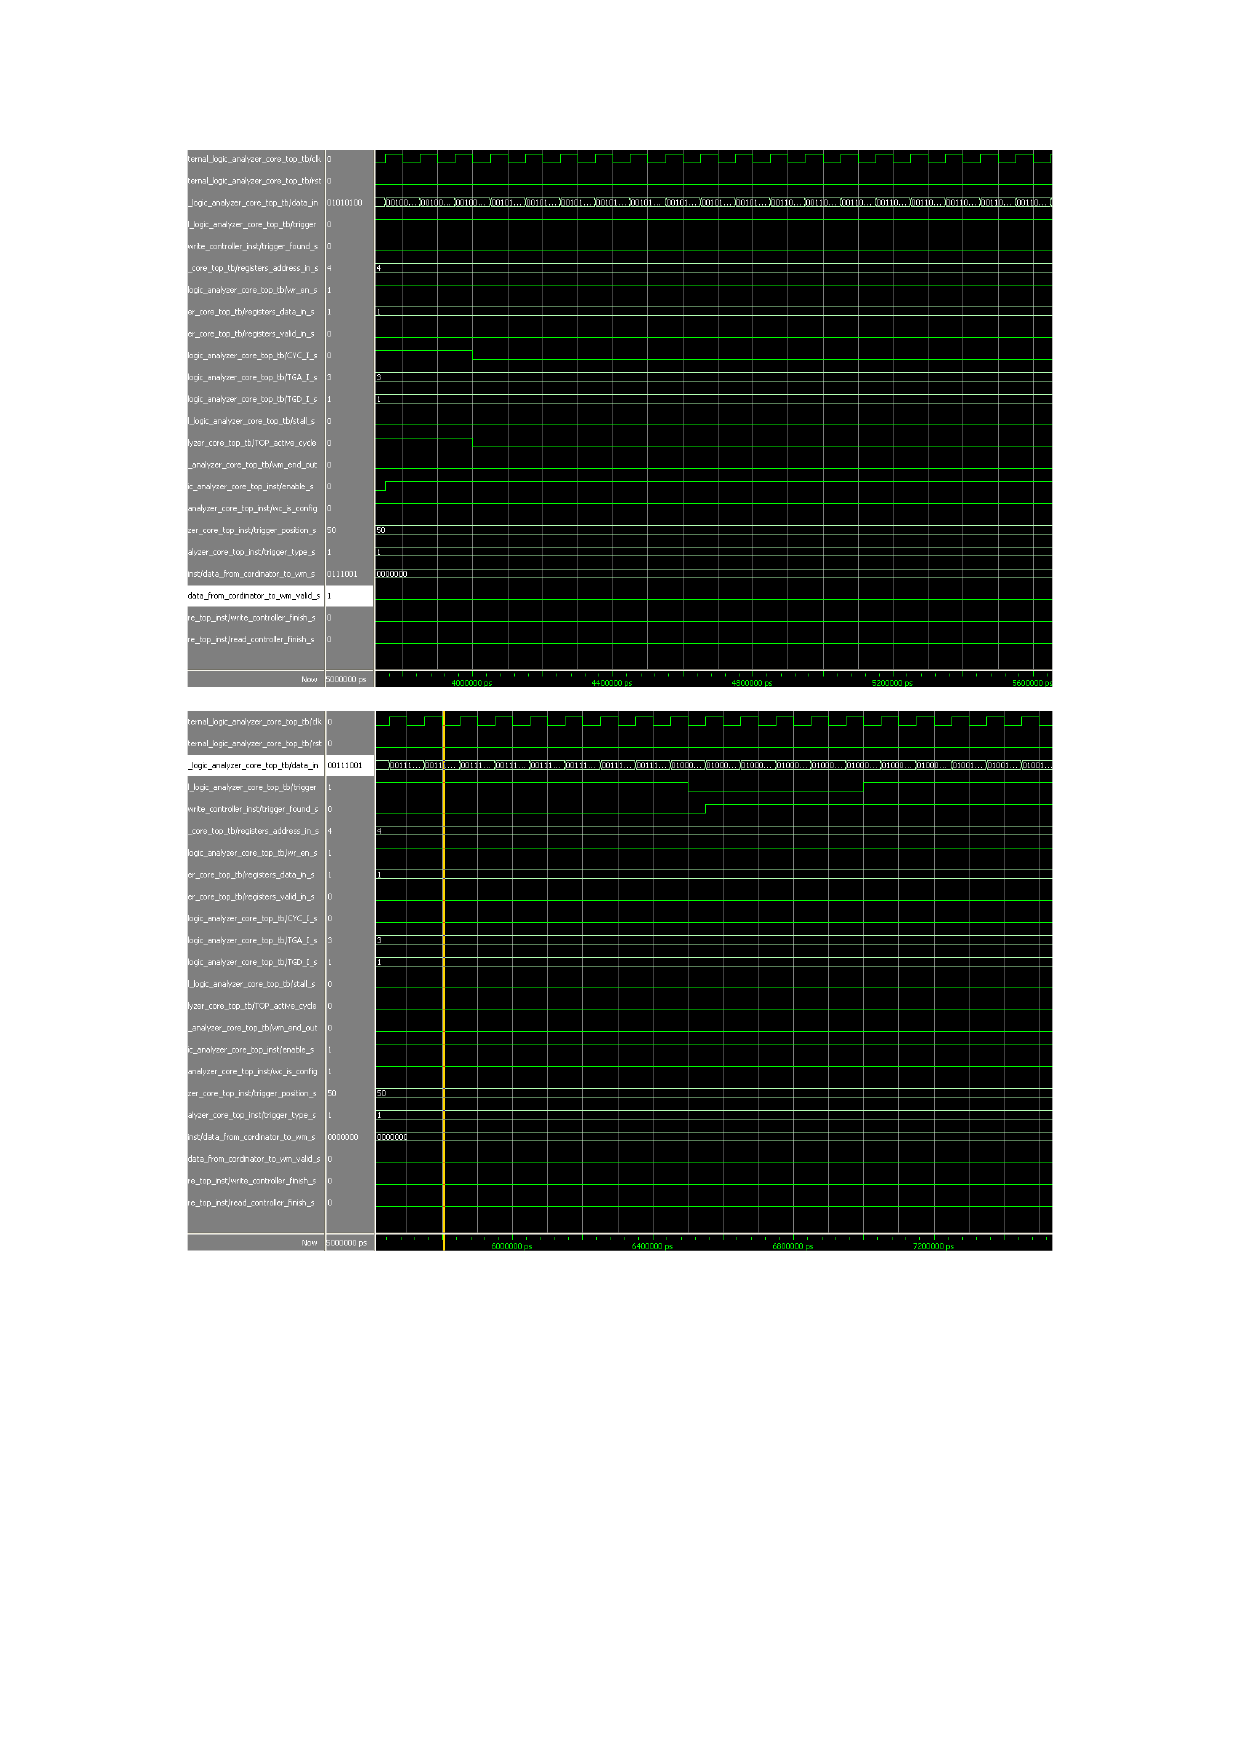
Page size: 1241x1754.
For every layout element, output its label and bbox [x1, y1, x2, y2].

picture [187, 711, 1053, 1251]
picture [187, 150, 1053, 687]
